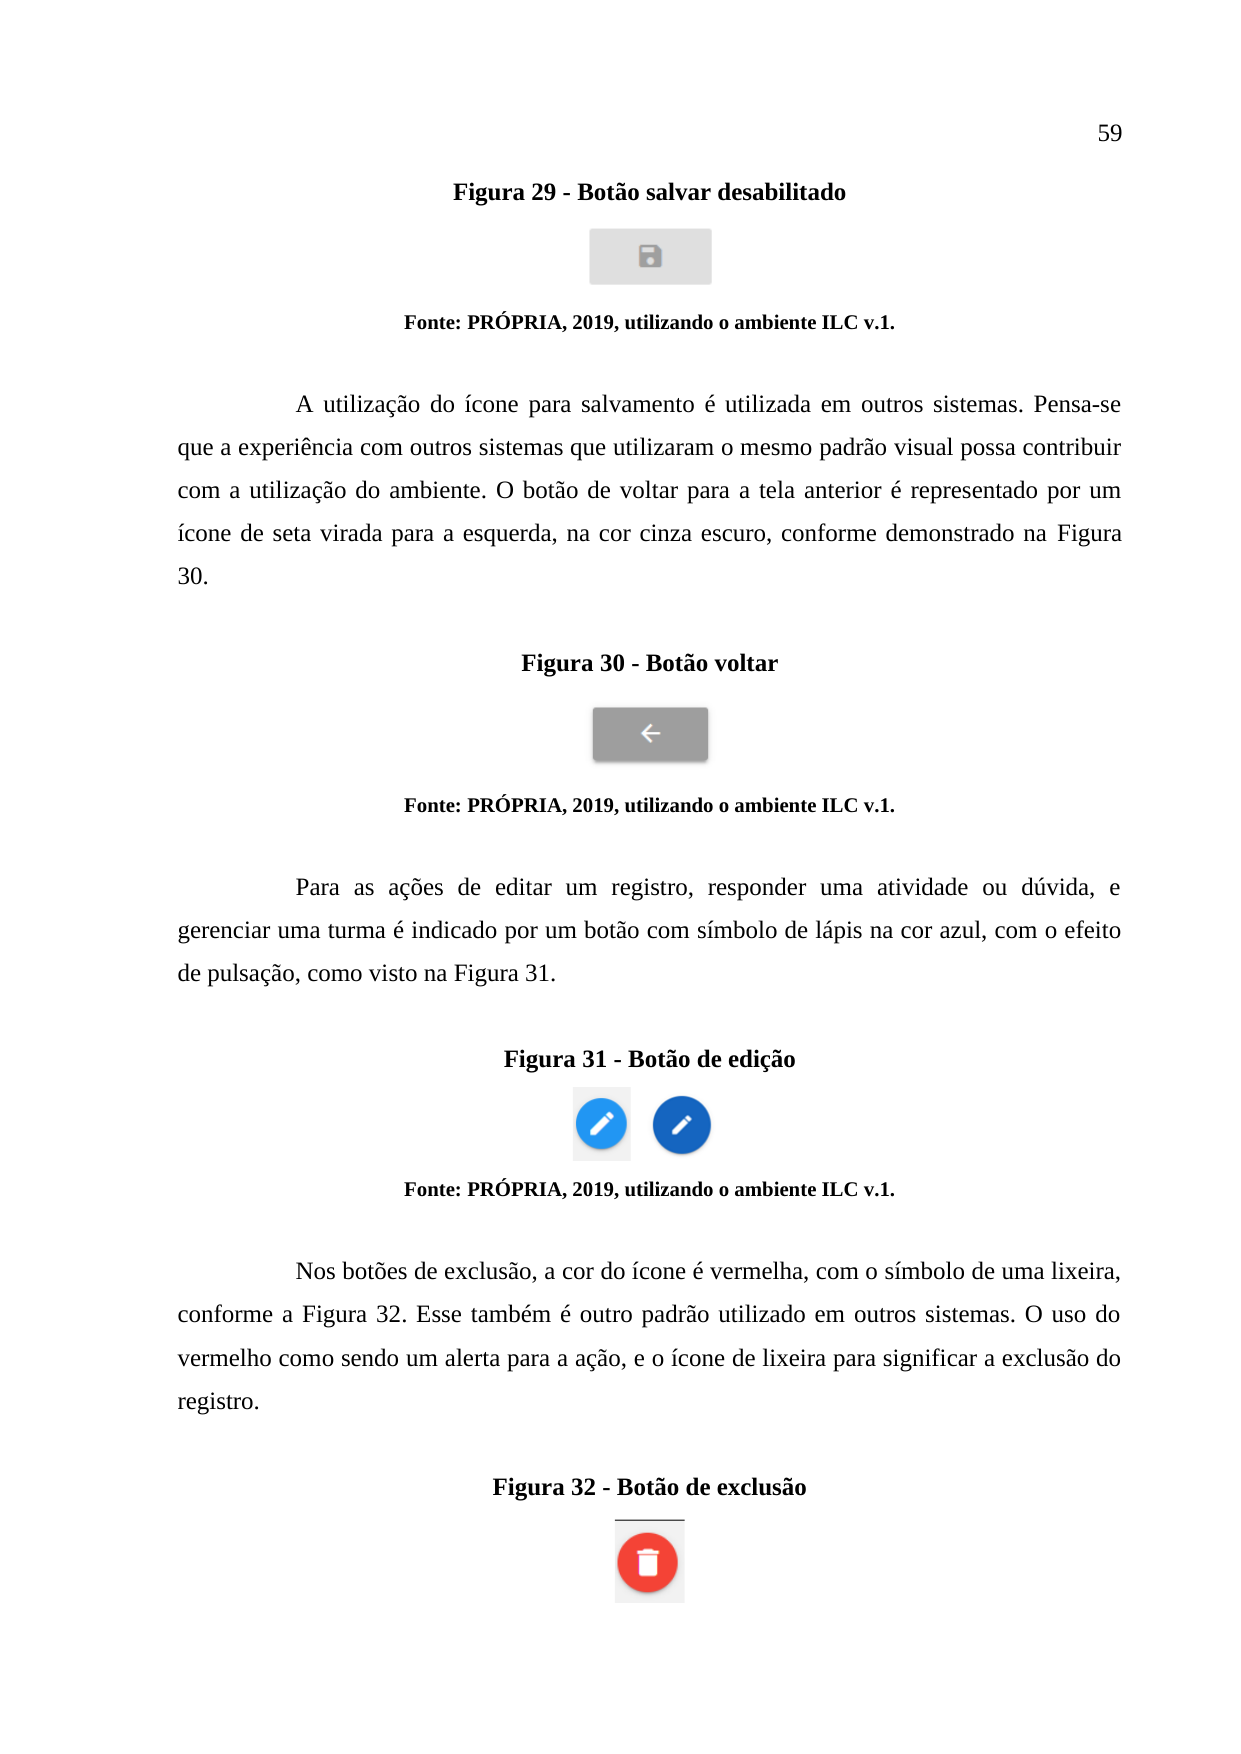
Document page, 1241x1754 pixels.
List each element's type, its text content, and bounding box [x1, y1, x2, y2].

picture [576, 220, 723, 296]
picture [572, 1087, 727, 1163]
text Para as ações de editar um registro, responder uma atividade ou dúvida, e gerenciar uma turma é indicado por um botão com símbolo de lápis na cor azul, com o efeito de pulsação, como visto na Figura 31. [177, 872, 1122, 987]
text Fonte: PRÓPRIA, 2019, utilizando o ambiente ILC v.1. [177, 310, 1122, 334]
text Fonte: PRÓPRIA, 2019, utilizando o ambiente ILC v.1. [177, 1177, 1122, 1201]
text Fonte: PRÓPRIA, 2019, utilizando o ambiente ILC v.1. [177, 793, 1122, 817]
picture [579, 690, 720, 779]
text Nos botões de exclusão, a cor do ícone é vermelha, com o símbolo de uma lixeira, conforme a Figura 32. Esse também é outro padrão utilizado em outros sistemas. O uso do vermelho como sendo um alerta para a ação, e o ícone de lixeira para significar a exclusão do registro. [177, 1256, 1122, 1414]
picture [614, 1515, 685, 1603]
text A utilização do ícone para salvamento é utilizada em outros sistemas. Pensa-se que a experiência com outros sistemas que utilizaram o mesmo padrão visual possa contribuir com a utilização do ambiente. O botão de voltar para a tela anterior é representado por um ícone de seta virada para a esquerda, na cor cinza escuro, conforme demonstrado na Figura 30. [177, 389, 1122, 590]
